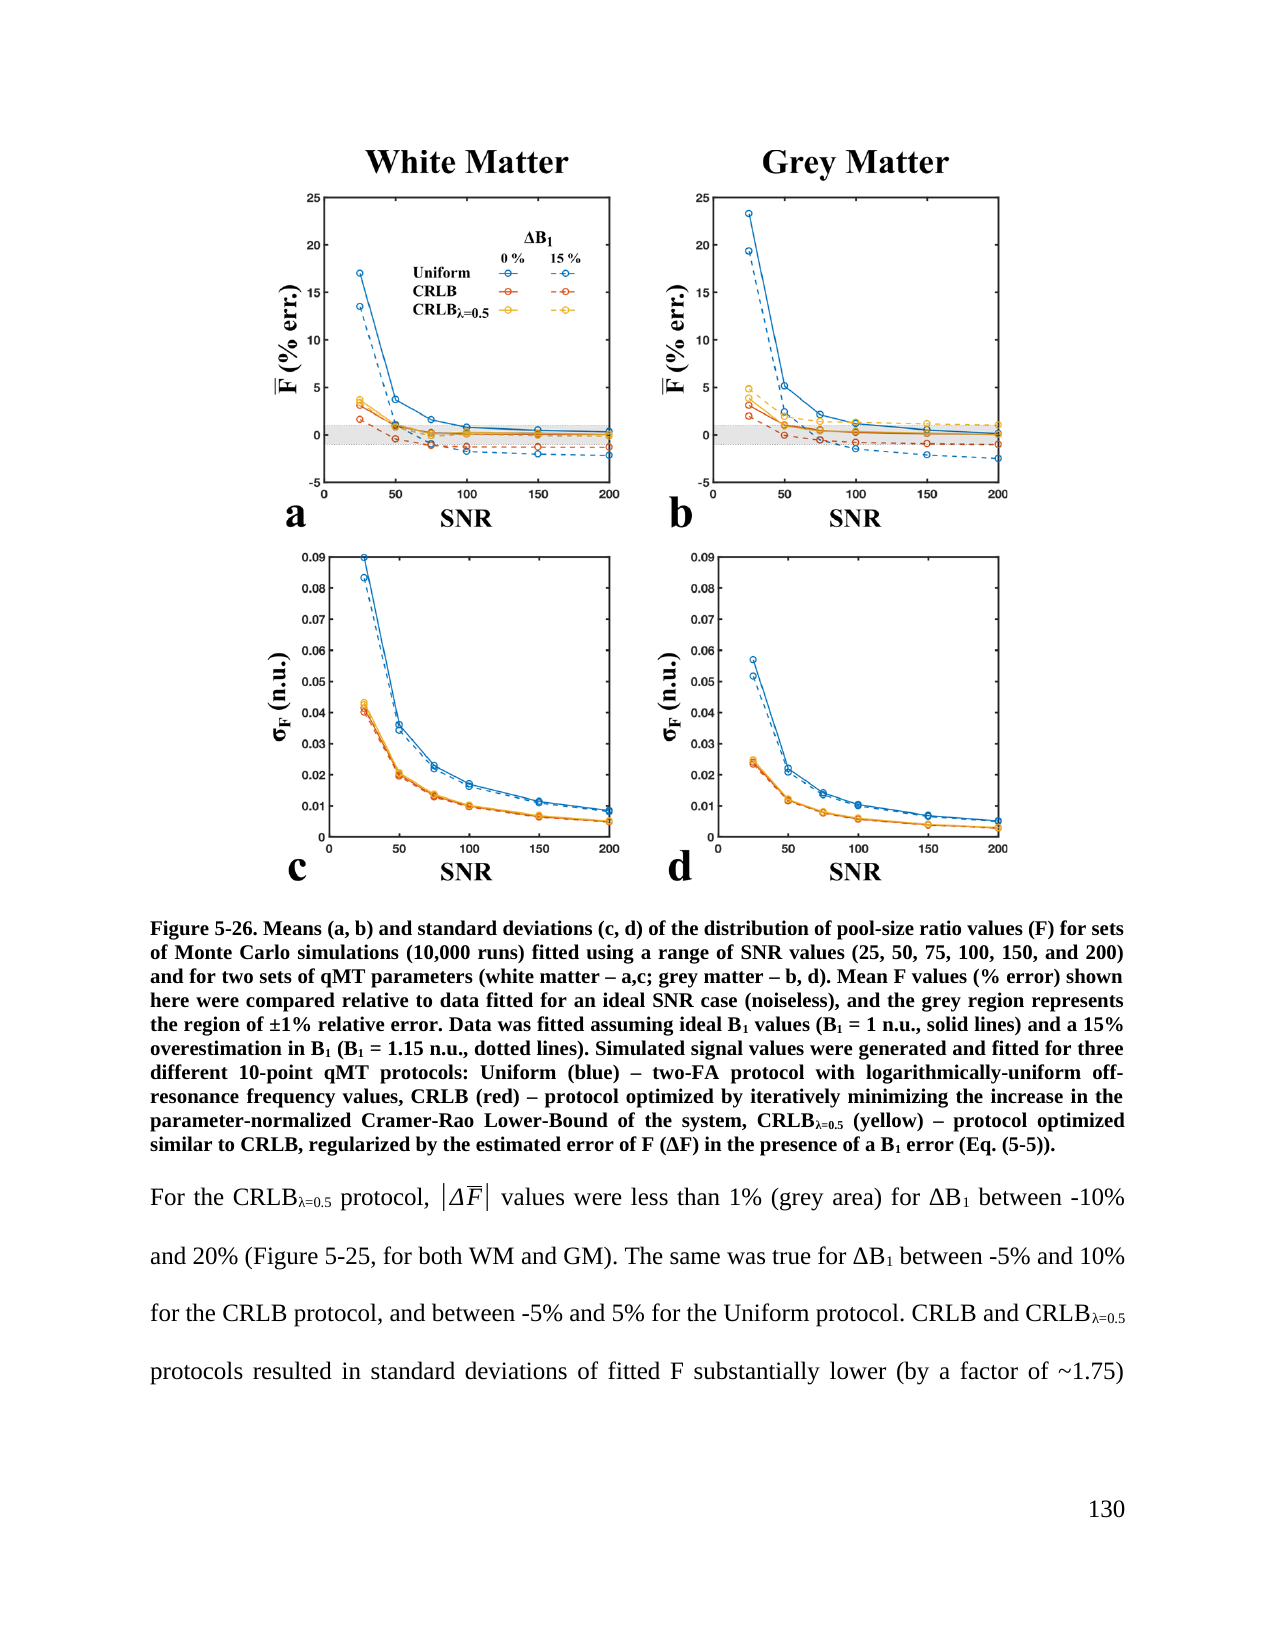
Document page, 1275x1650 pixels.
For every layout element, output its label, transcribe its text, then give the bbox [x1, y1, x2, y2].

picture [267, 150, 1008, 887]
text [150, 1181, 1125, 1384]
